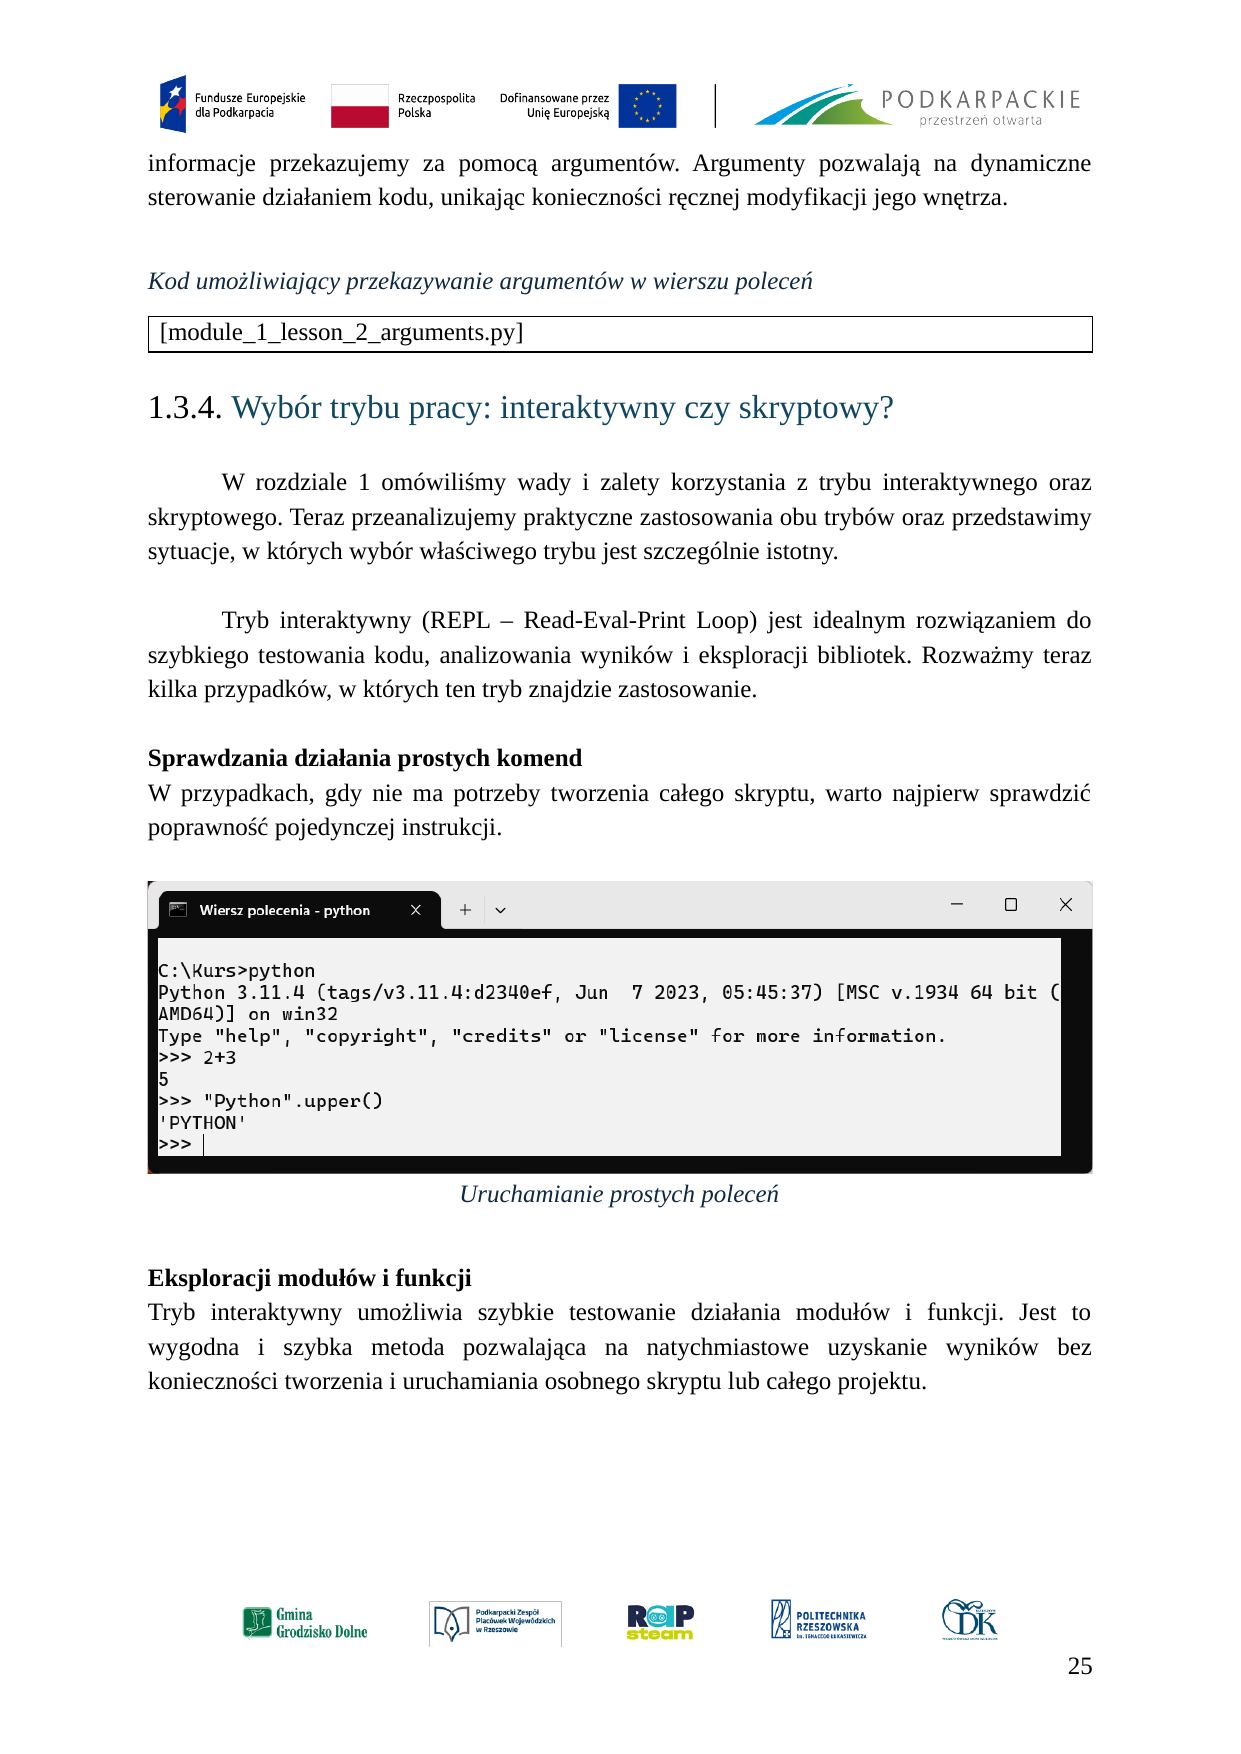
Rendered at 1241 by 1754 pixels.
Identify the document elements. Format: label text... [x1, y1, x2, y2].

text W rozdziale 1 omówiliśmy wady i zalety korzystania z trybu interaktywnego oraz skryptowego. Teraz przeanalizujemy praktyczne zastosowania obu trybów oraz przedstawimy sytuacje, w których wybór właściwego trybu jest szczególnie istotny. [148, 467, 1092, 565]
text W przypadkach, gdy nie ma potrzeby tworzenia całego skryptu, warto najpierw sprawdzić poprawność pojedynczej instrukcji. [148, 778, 1092, 841]
text Tryb interaktywny (REPL – Read-Eval-Print Loop) jest idealnym rozwiązaniem do szybkiego testowania kodu, analizowania wyników i eksploracji bibliotek. Rozważmy teraz kilka przypadków, w których ten tryb znajdzie zastosowanie. [148, 605, 1092, 703]
table_header [module_1_lesson_2_arguments.py] [149, 317, 1092, 351]
text Sprawdzania działania prostych komend [148, 743, 1092, 772]
picture [147, 881, 1093, 1174]
text Tryb interaktywny umożliwia szybkie testowanie działania modułów i funkcji. Jest to wygodna i szybka metoda pozwalająca na natychmiastowe uzyskanie wyników bez konieczności tworzenia i uruchamiania osobnego skryptu lub całego projektu. [148, 1297, 1092, 1395]
text Kod umożliwiający przekazywanie argumentów w wierszu poleceń [148, 266, 1092, 295]
subtitle Wybór trybu pracy: interaktywny czy skryptowy? [148, 387, 1092, 425]
text Eksploracji modułów i funkcji [148, 1263, 1092, 1292]
text Uruchamianie prostych poleceń [148, 1179, 1092, 1208]
picture [242, 1585, 998, 1652]
picture [147, 60, 1093, 148]
